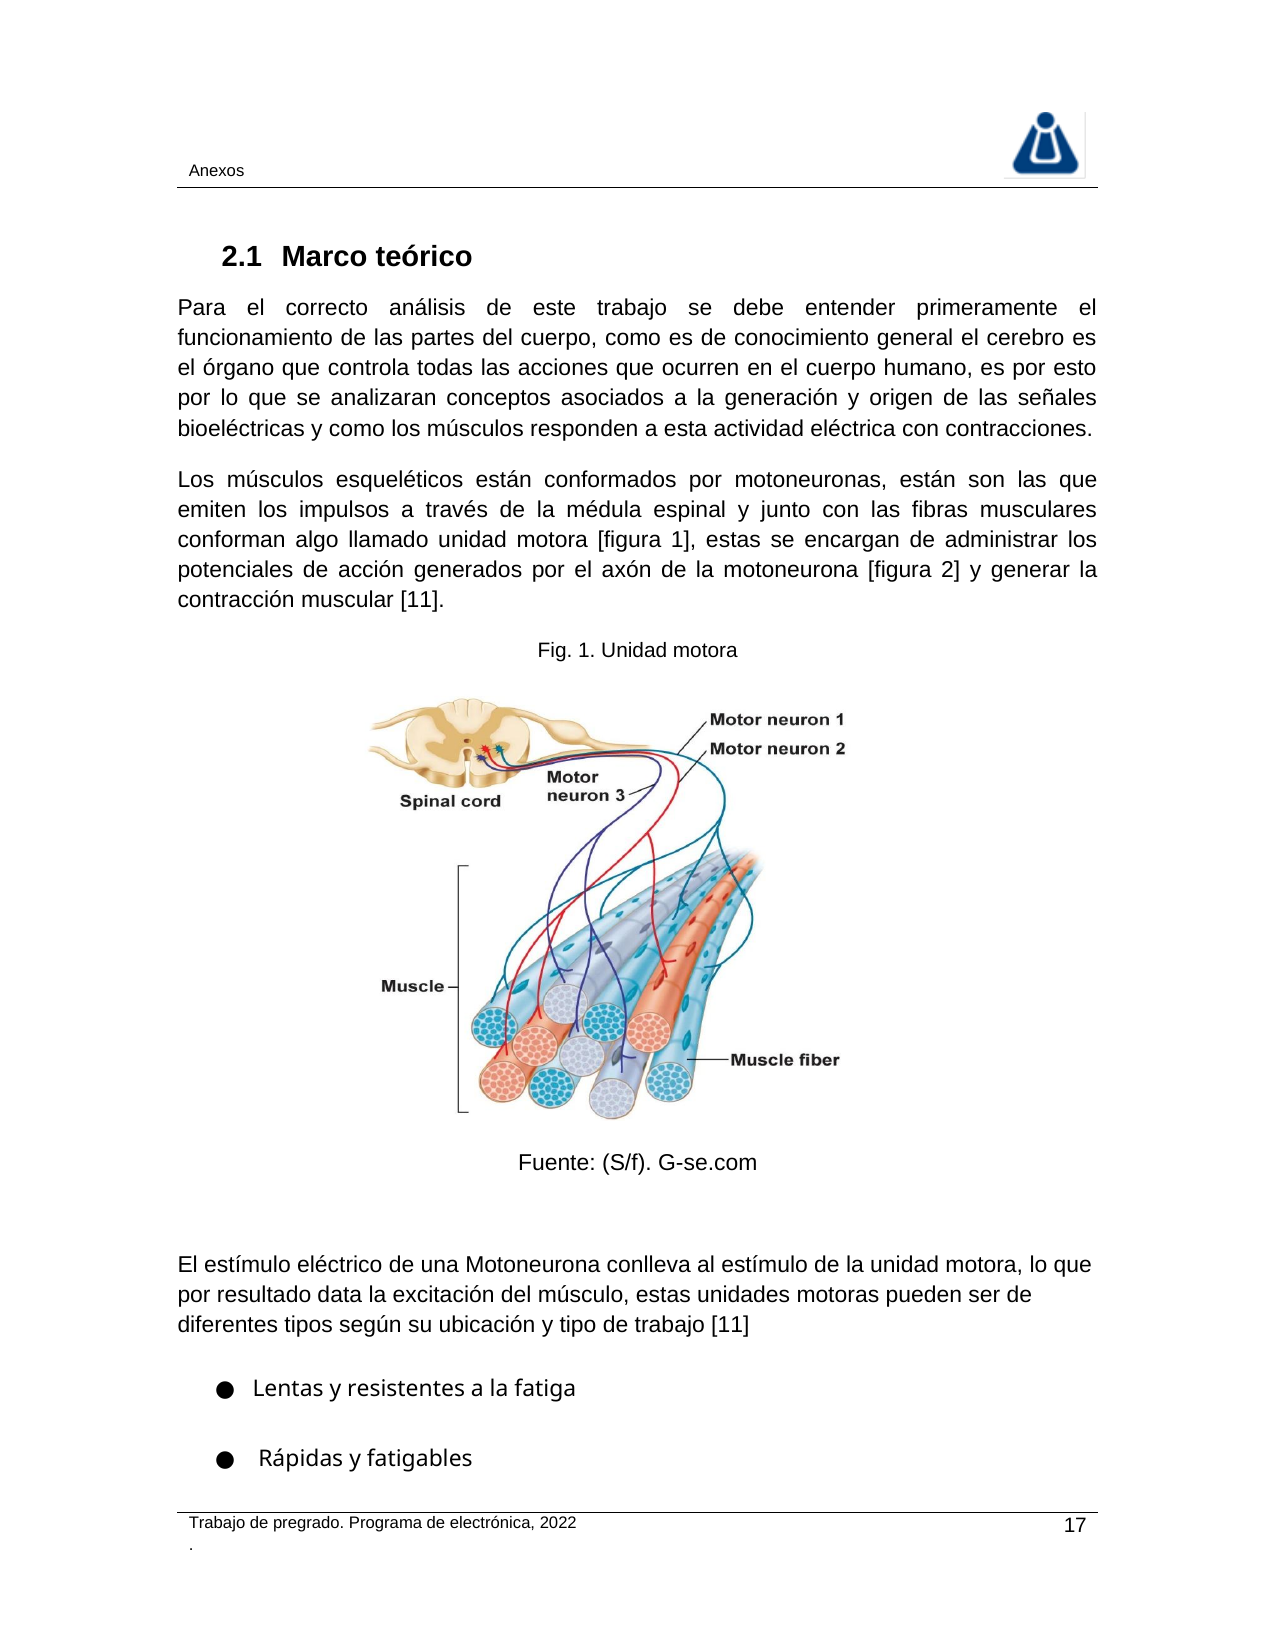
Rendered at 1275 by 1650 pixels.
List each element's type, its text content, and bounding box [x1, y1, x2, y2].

list Rápidas y fatigables [215, 1432, 1098, 1479]
text Fig. 1. Unidad motora [177, 637, 1098, 661]
text Los músculos esqueléticos están conformados por motoneuronas, están son las que emiten los impulsos a través de la médula espinal y junto con las fibras musculares conforman algo llamado unidad motora [figura 1], estas se encargan de administrar los potenciales de acción generados por el axón de la motoneurona [figura 2] y generar la contracción muscular [11]. [177, 466, 1098, 613]
list Lentas y resistentes a la fatiga [215, 1362, 1098, 1409]
subtitle Marco teórico [221, 239, 1098, 273]
picture [1003, 112, 1087, 180]
text El estímulo eléctrico de una Motoneurona conlleva al estímulo de la unidad motora, lo que por resultado data la excitación del músculo, estas unidades motoras pueden ser de diferentes tipos según su ubicación y tipo de trabajo [11] [177, 1251, 1098, 1337]
text Para el correcto análisis de este trabajo se debe entender primeramente el funcionamiento de las partes del cuerpo, como es de conocimiento general el cerebro es el órgano que controla todas las acciones que ocurren en el cuerpo humano, es por esto por lo que se analizaran conceptos asociados a la generación y origen de las señales bioeléctricas y como los músculos responden a esta actividad eléctrica con contracciones. [177, 294, 1098, 441]
picture [354, 693, 858, 1121]
